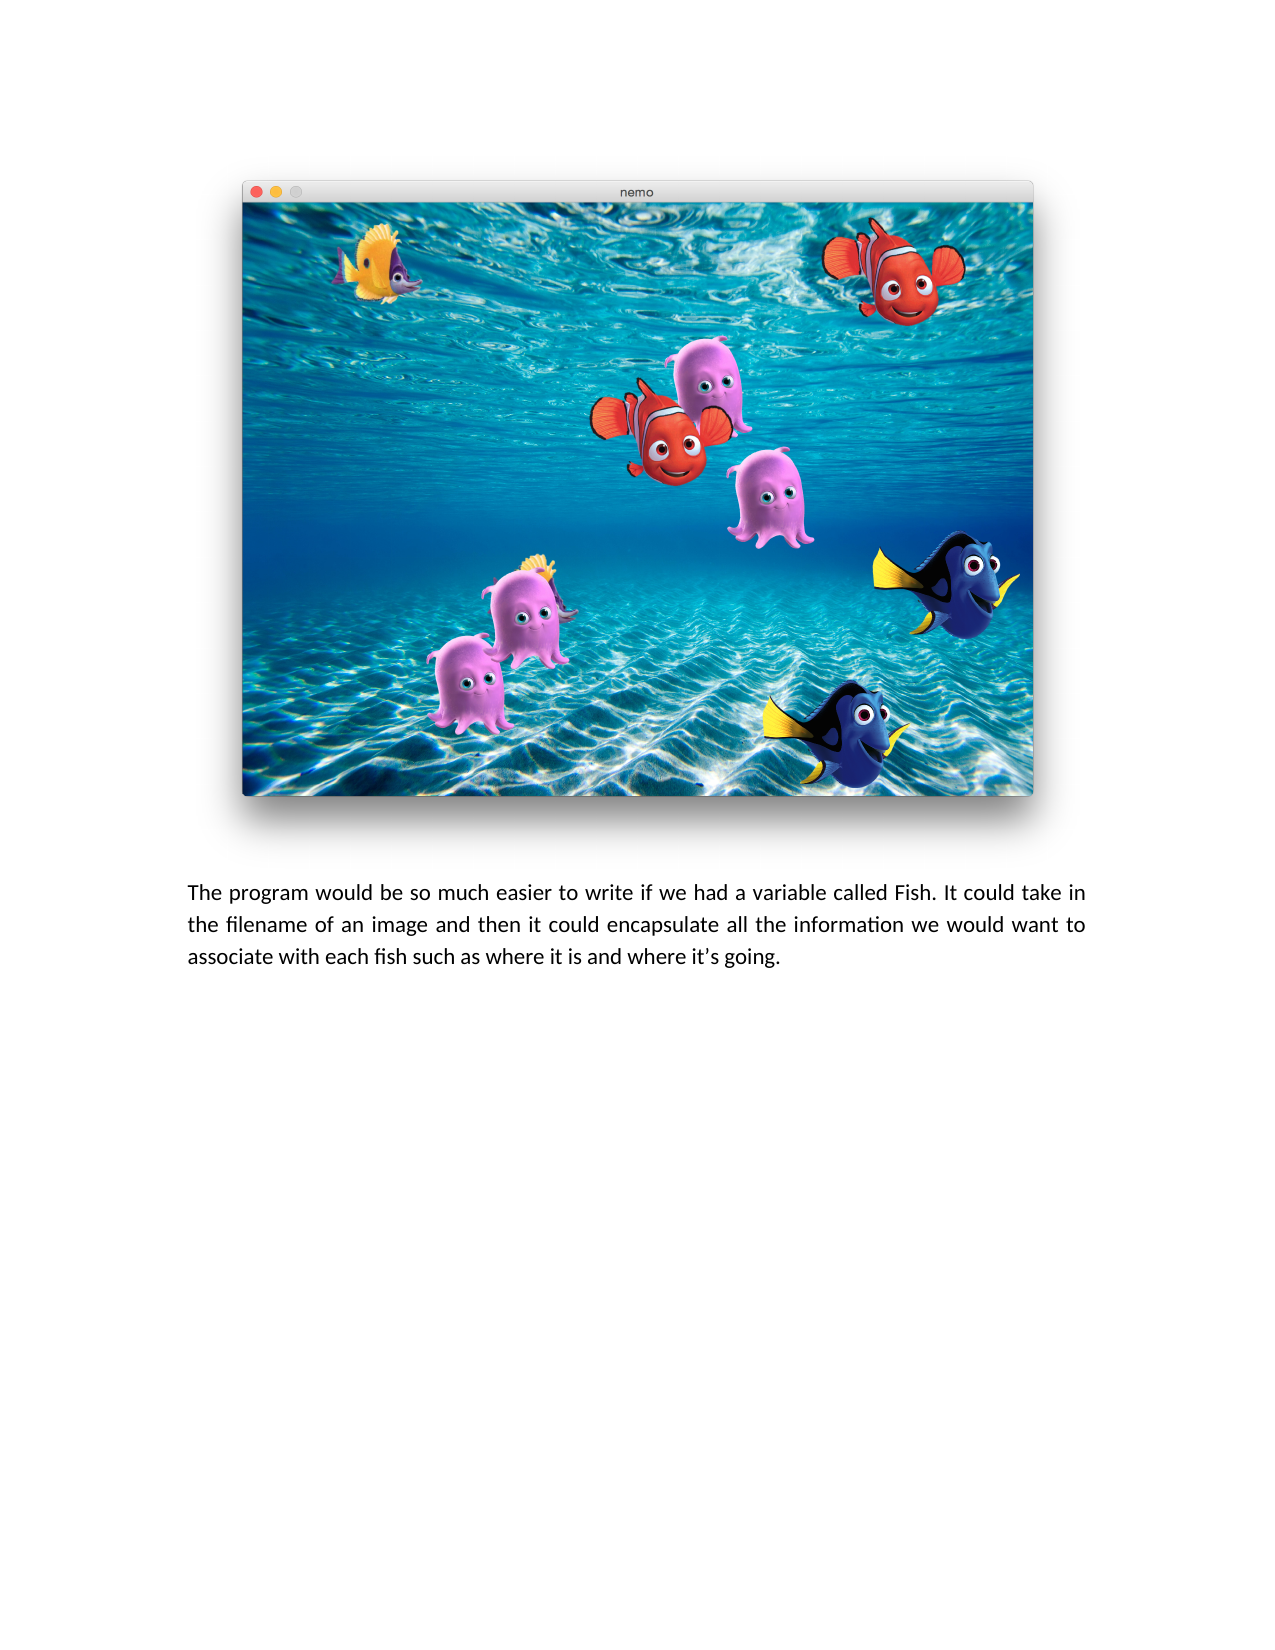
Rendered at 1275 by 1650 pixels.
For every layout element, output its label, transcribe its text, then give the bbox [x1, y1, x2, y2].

picture [187, 150, 1088, 875]
text The program would be so much easier to write if we had a variable called Fish. It could take in the filename of an image and then it could encapsulate all the information we would want to associate with each fish such as where it is and where it’s going. [187, 878, 1087, 971]
